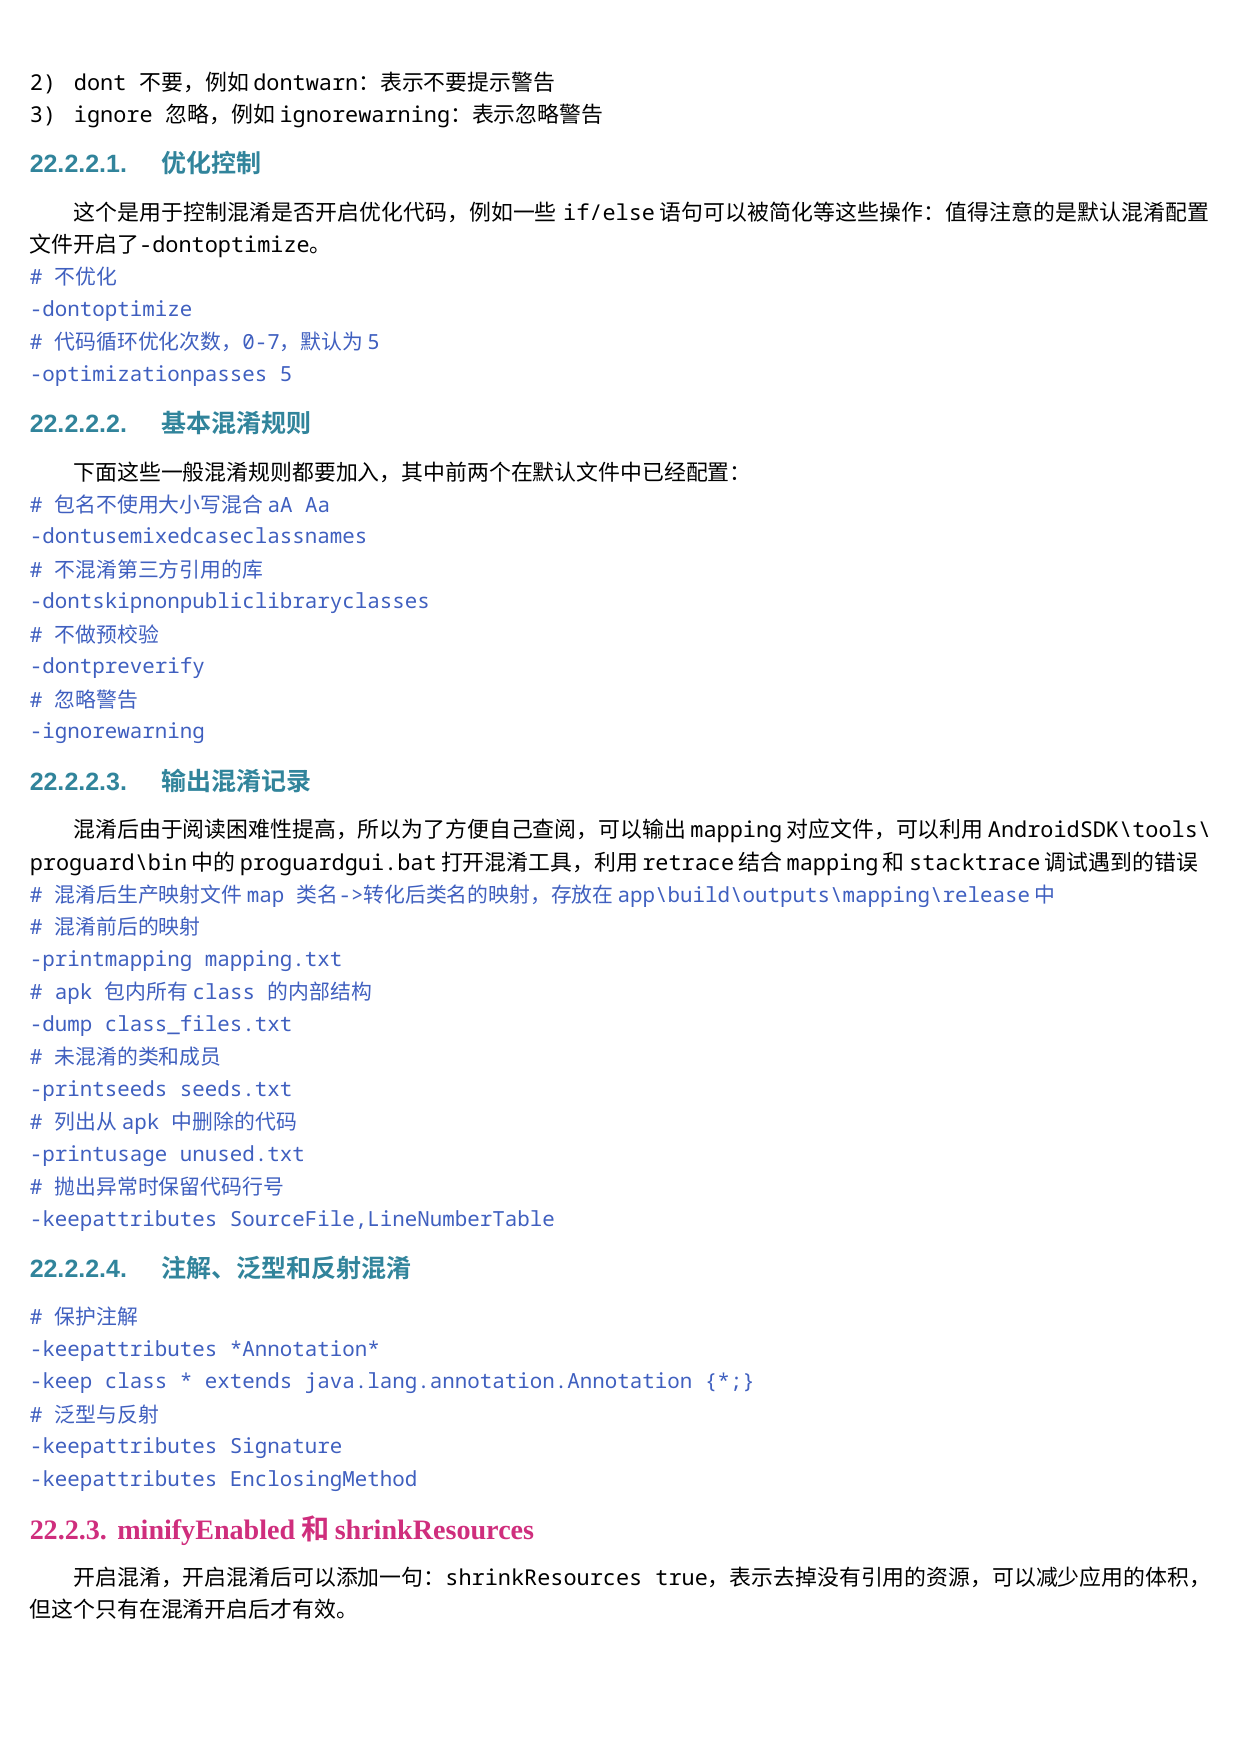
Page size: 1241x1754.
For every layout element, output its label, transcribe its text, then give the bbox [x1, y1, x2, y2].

text # 不做预校验 [29, 617, 1211, 649]
text # 不优化 [29, 259, 1211, 292]
text -keepattributes SourceFile,LineNumberTable [29, 1202, 1211, 1234]
text -dontpreverify [29, 649, 1211, 682]
text # 列出从 apk 中删除的代码 [29, 1104, 1211, 1137]
text -optimizationpasses 5 [29, 357, 1211, 389]
text -printusage unused.txt [29, 1137, 1211, 1169]
text -ignorewarning [29, 714, 1211, 747]
text # 代码循环优化次数，0-7，默认为5 [29, 324, 1211, 357]
subtitle 优化控制 [29, 129, 1211, 194]
text -printmapping mapping.txt [29, 942, 1211, 974]
text 开启混淆，开启混淆后可以添加一句：shrinkResources true，表示去掉没有引用的资源，可以减少应用的体积，但这个只有在混淆开启后才有效。 [29, 1559, 1211, 1624]
text # 混淆后生产映射文件 map 类名->转化后类名的映射，存放在app\build\outputs\mapping\release中 [29, 877, 1211, 909]
text -dontusemixedcaseclassnames [29, 519, 1211, 552]
text # 保护注解 [29, 1299, 1211, 1332]
text -dump class_files.txt [29, 1007, 1211, 1039]
text 这个是用于控制混淆是否开启优化代码，例如一些if/else语句可以被简化等这些操作：值得注意的是默认混淆配置文件开启了-dontoptimize。 [29, 194, 1211, 259]
text -keep class * extends java.lang.annotation.Annotation {*;} [29, 1364, 1211, 1397]
text -keepattributes *Annotation* [29, 1332, 1211, 1364]
subtitle minifyEnabled和shrinkResources [29, 1494, 1211, 1559]
text # 泛型与反射 [29, 1397, 1211, 1429]
text # 未混淆的类和成员 [29, 1039, 1211, 1072]
list dont 不要，例如dontwarn：表示不要提示警告 [29, 64, 1211, 97]
list ignore 忽略，例如ignorewarning：表示忽略警告 [29, 97, 1211, 129]
text 混淆后由于阅读困难性提高，所以为了方便自己查阅，可以输出mapping对应文件，可以利用AndroidSDK\tools\proguard\bin中的proguardgui.bat打开混淆工具，利用retrace结合mapping和stacktrace调试遇到的错误 [29, 812, 1211, 877]
subtitle 注解、泛型和反射混淆 [29, 1234, 1211, 1299]
text -keepattributes EnclosingMethod [29, 1462, 1211, 1494]
text # 不混淆第三方引用的库 [29, 552, 1211, 584]
subtitle 基本混淆规则 [29, 389, 1211, 454]
text -dontskipnonpubliclibraryclasses [29, 584, 1211, 617]
text -dontoptimize [29, 292, 1211, 324]
text # 混淆前后的映射 [29, 909, 1211, 942]
text -keepattributes Signature [29, 1429, 1211, 1462]
text # 忽略警告 [29, 682, 1211, 714]
text # apk 包内所有 class 的内部结构 [29, 974, 1211, 1007]
text 下面这些一般混淆规则都要加入，其中前两个在默认文件中已经配置： [29, 454, 1211, 487]
subtitle 输出混淆记录 [29, 747, 1211, 812]
text # 抛出异常时保留代码行号 [29, 1169, 1211, 1202]
text -printseeds seeds.txt [29, 1072, 1211, 1104]
text # 包名不使用大小写混合 aA Aa [29, 487, 1211, 519]
